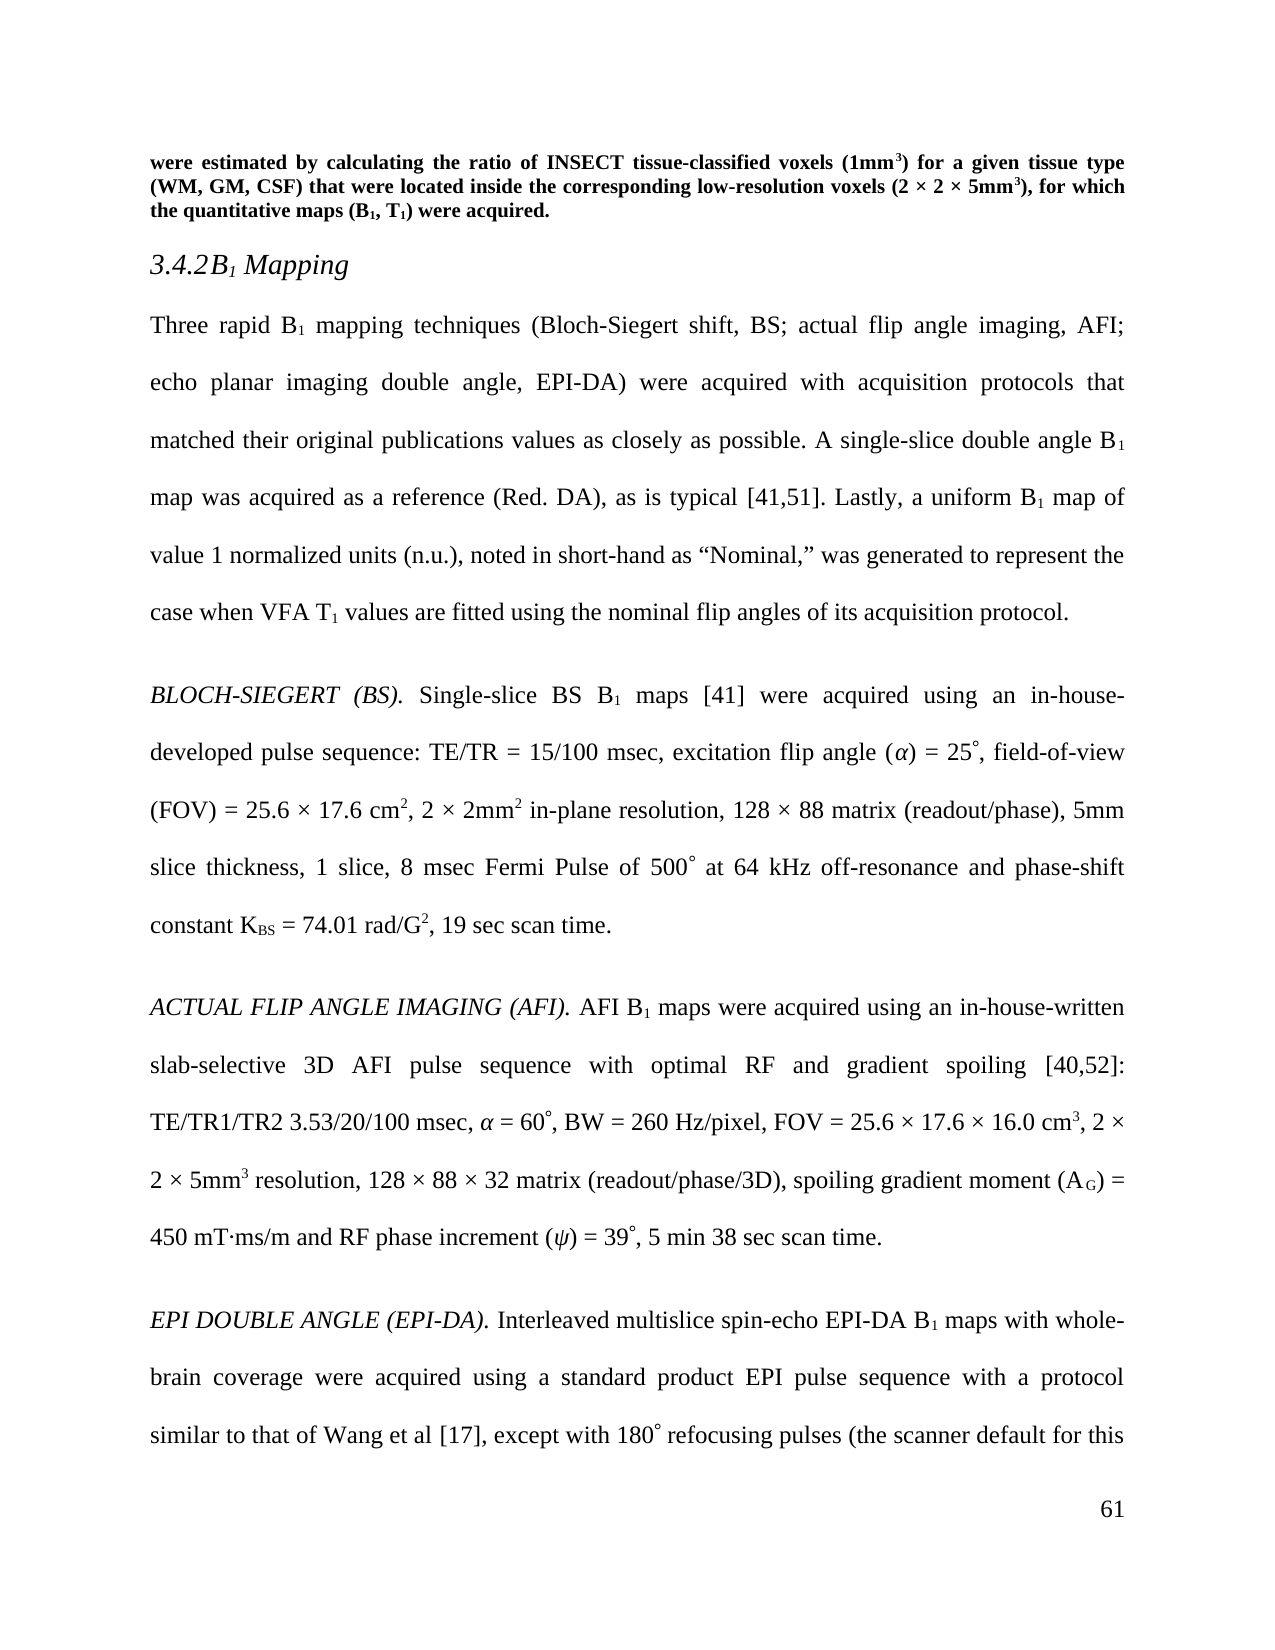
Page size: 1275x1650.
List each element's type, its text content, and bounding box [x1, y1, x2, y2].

text ACTUAL FLIP ANGLE IMAGING (AFI). AFI B1 maps were acquired using an in-house-written slab-selective 3D AFI pulse sequence with optimal RF and gradient spoiling [40,52]: TE/TR1/TR2 3.53/20/100 msec, α = 60, BW = 260 Hz/pixel, FOV = 25.6 × 17.6 × 16.0 cm3, 2 × 2 × 5mm3 resolution, 128 × 88 × 32 matrix (readout/phase/3D), spoiling gradient moment (AG) = 450 mT∙ms/m and RF phase increment (ψ) = 39, 5 min 38 sec scan time. [150, 992, 1125, 1251]
text BLOCH-SIEGERT (BS). Single-slice BS B1 maps [41] were acquired using an in-house-developed pulse sequence: TE/TR = 15/100 msec, excitation flip angle (α) = 25, field-of-view (FOV) = 25.6 × 17.6 cm2, 2 × 2mm2 in-plane resolution, 128 × 88 matrix (readout/phase), 5mm slice thickness, 1 slice, 8 msec Fermi Pulse of 500 at 64 kHz off-resonance and phase-shift constant KBS = 74.01 rad/G2, 19 sec scan time. [150, 680, 1125, 939]
text Three rapid B1 mapping techniques (Bloch-Siegert shift, BS; actual flip angle imaging, AFI; echo planar imaging double angle, EPI-DA) were acquired with acquisition protocols that matched their original publications values as closely as possible. A single-slice double angle B1 map was acquired as a reference (Red. DA), as is typical [41,51]. Lastly, a uniform B1 map of value 1 normalized units (n.u.), noted in short-hand as “Nominal,” was generated to represent the case when VFA T1 values are fitted using the nominal flip angles of its acquisition protocol. [150, 310, 1125, 626]
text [150, 150, 1125, 222]
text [150, 1305, 1125, 1449]
subtitle B1 Mapping [150, 247, 1125, 281]
